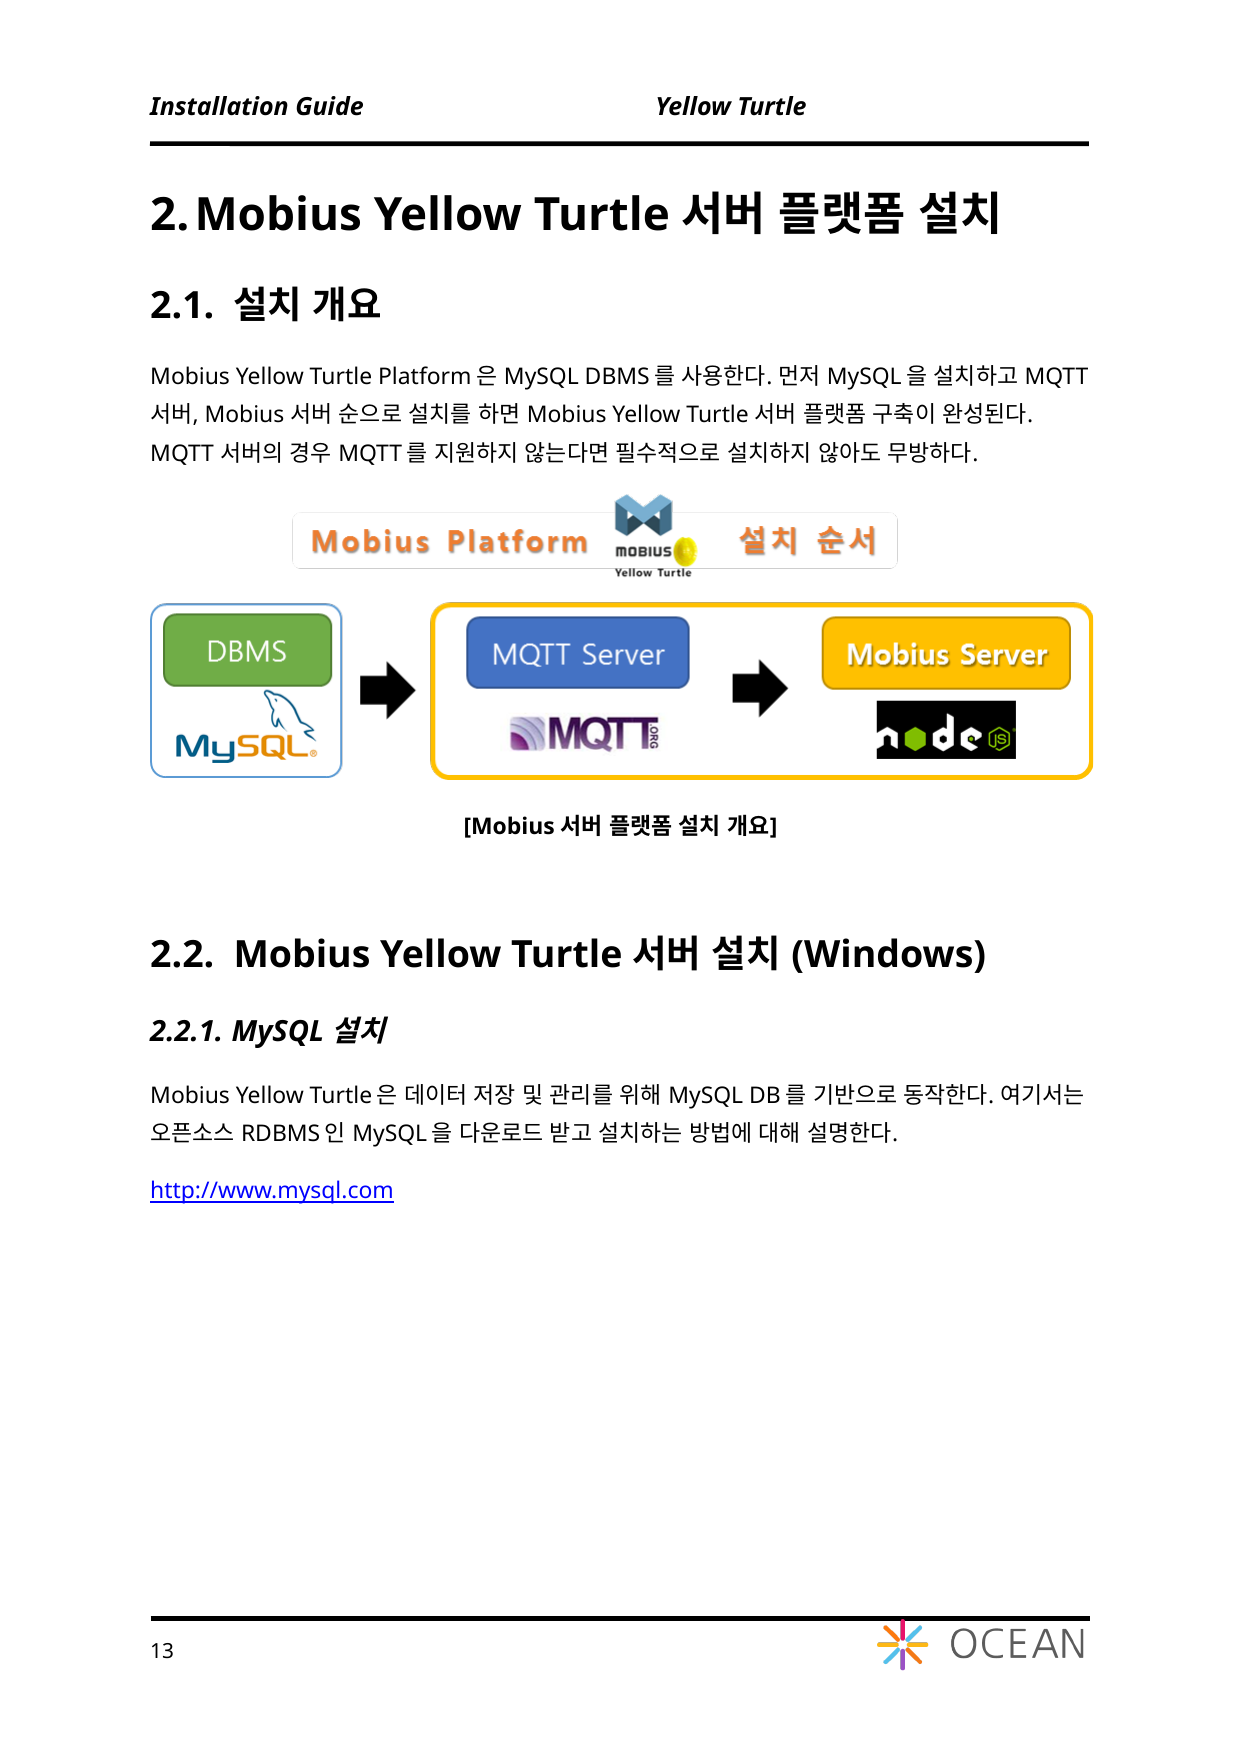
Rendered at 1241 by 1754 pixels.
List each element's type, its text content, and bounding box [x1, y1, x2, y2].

list 설치 개요 [150, 274, 1090, 329]
list Mobius Yellow Turtle 서버 설치 (Windows) [150, 924, 1090, 978]
text Mobius Yellow Turtle은 데이터 저장 및 관리를 위해 MySQL DB를 기반으로 동작한다. 여기서는 오픈소스 RDBMS인 MySQL을 다운로드 받고 설치하는 방법에 대해 설명한다. [150, 1077, 1090, 1148]
text Mobius Yellow Turtle Platform은 MySQL DBMS를 사용한다. 먼저 MySQL을 설치하고 MQTT 서버, Mobius 서버 순으로 설치를 하면 Mobius Yellow Turtle 서버 플랫폼 구축이 완성된다. MQTT 서버의 경우 MQTT를 지원하지 않는다면 필수적으로 설치하지 않아도 무방하다. [150, 358, 1090, 468]
list MySQL 설치 [150, 1007, 1090, 1050]
text http://www.mysql.com [150, 1174, 1090, 1206]
picture [150, 493, 1094, 780]
picture [873, 1612, 1092, 1678]
text [Mobius 서버 플랫폼 설치 개요] [150, 808, 1090, 841]
list Mobius Yellow Turtle 서버 플랫폼 설치 [150, 177, 1090, 244]
